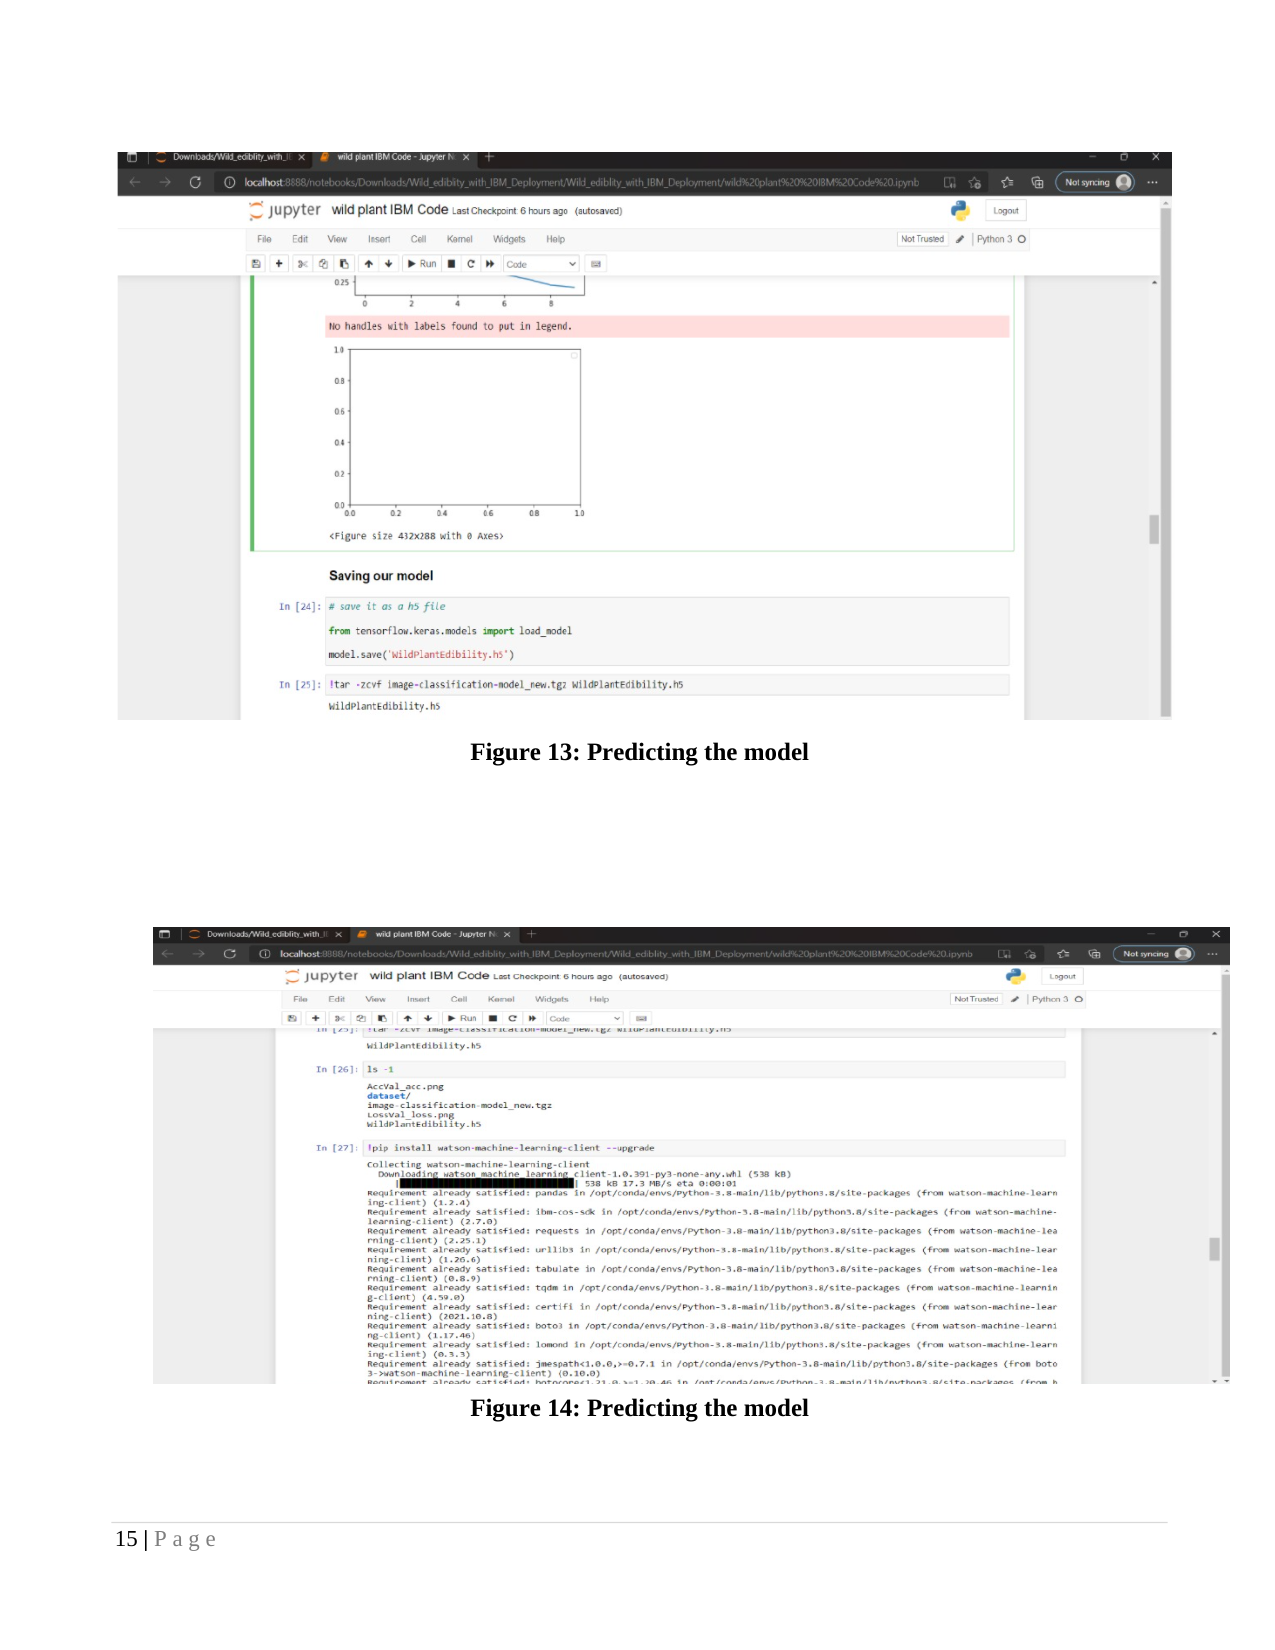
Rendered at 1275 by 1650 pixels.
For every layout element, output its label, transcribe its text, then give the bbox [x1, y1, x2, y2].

picture [117, 152, 1175, 720]
picture [153, 927, 1230, 1384]
text Figure 13: Predicting the model [153, 737, 1126, 765]
text Figure 14: Predicting the model [153, 1393, 1126, 1422]
